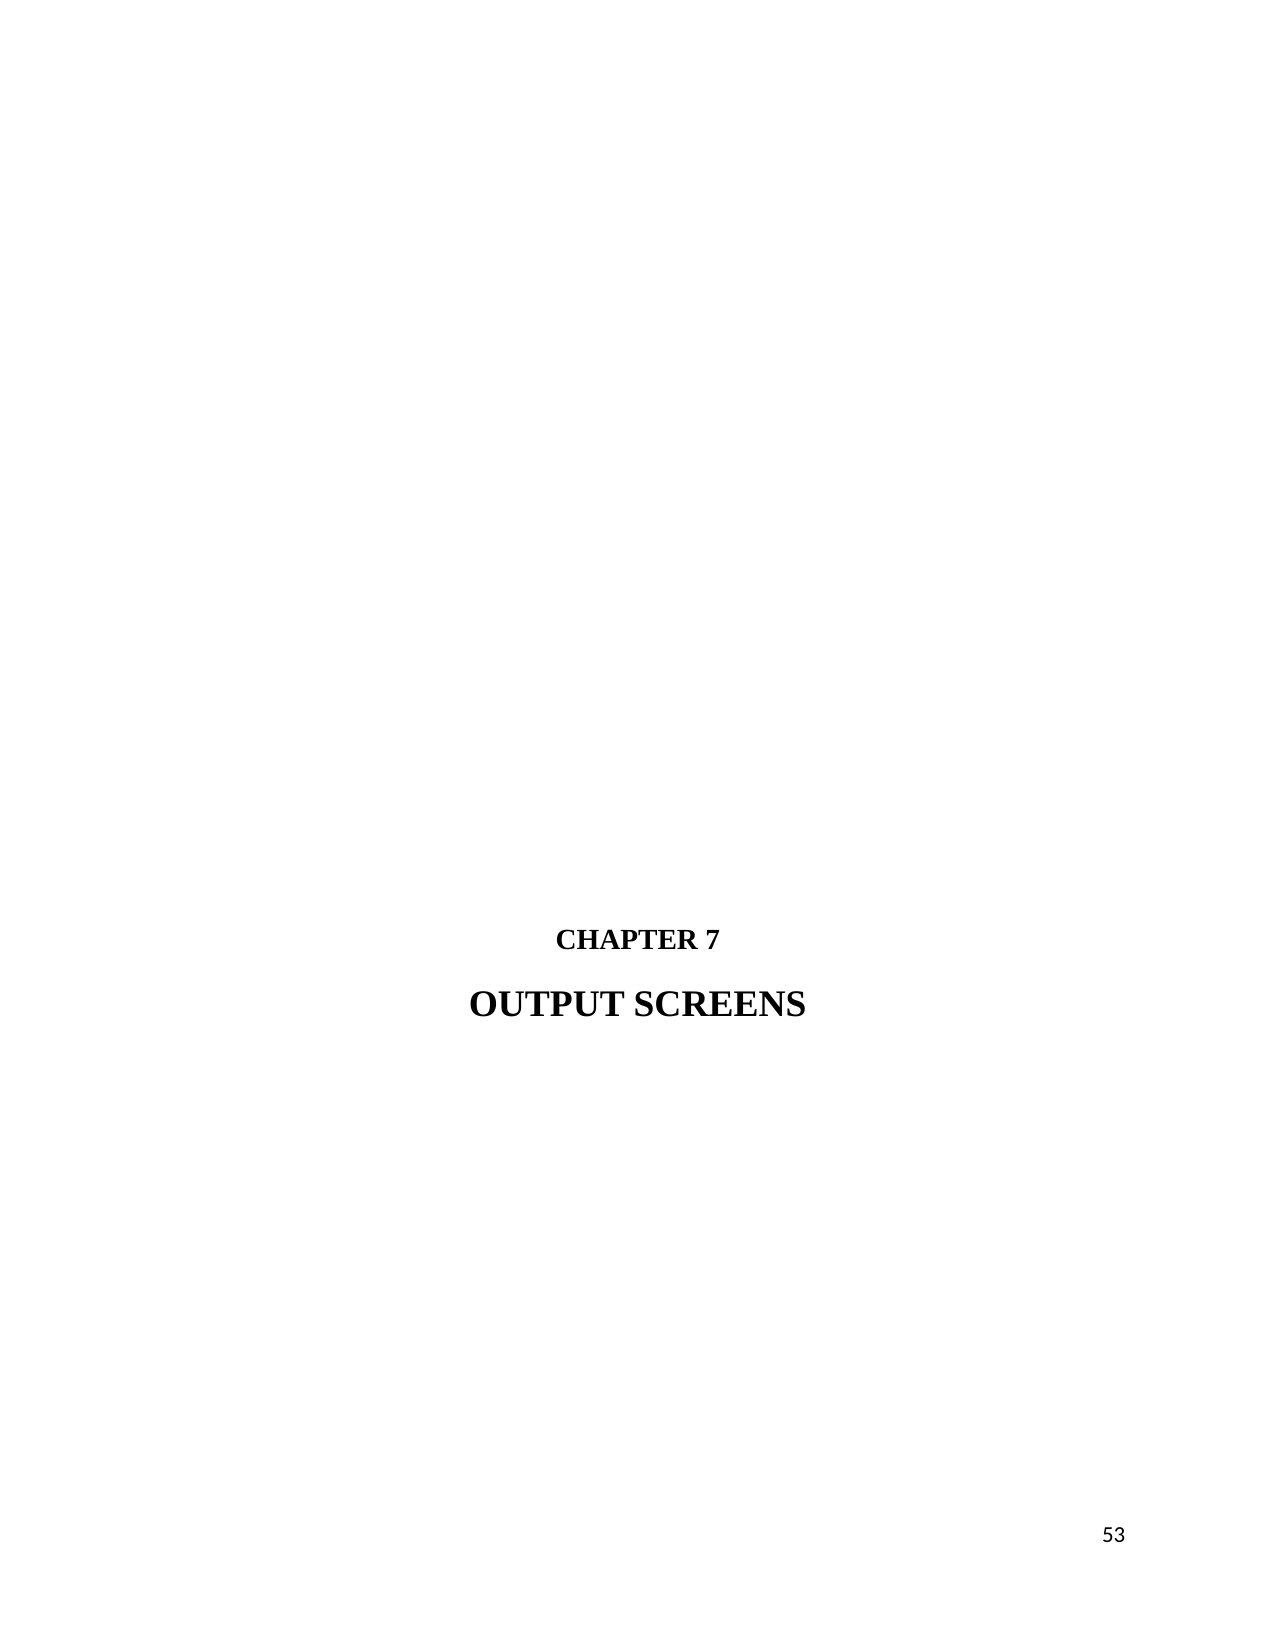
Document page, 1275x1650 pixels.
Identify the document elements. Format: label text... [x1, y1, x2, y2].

text CHAPTER 7 [150, 922, 1125, 955]
text OUTPUT SCREENS [150, 981, 1125, 1024]
